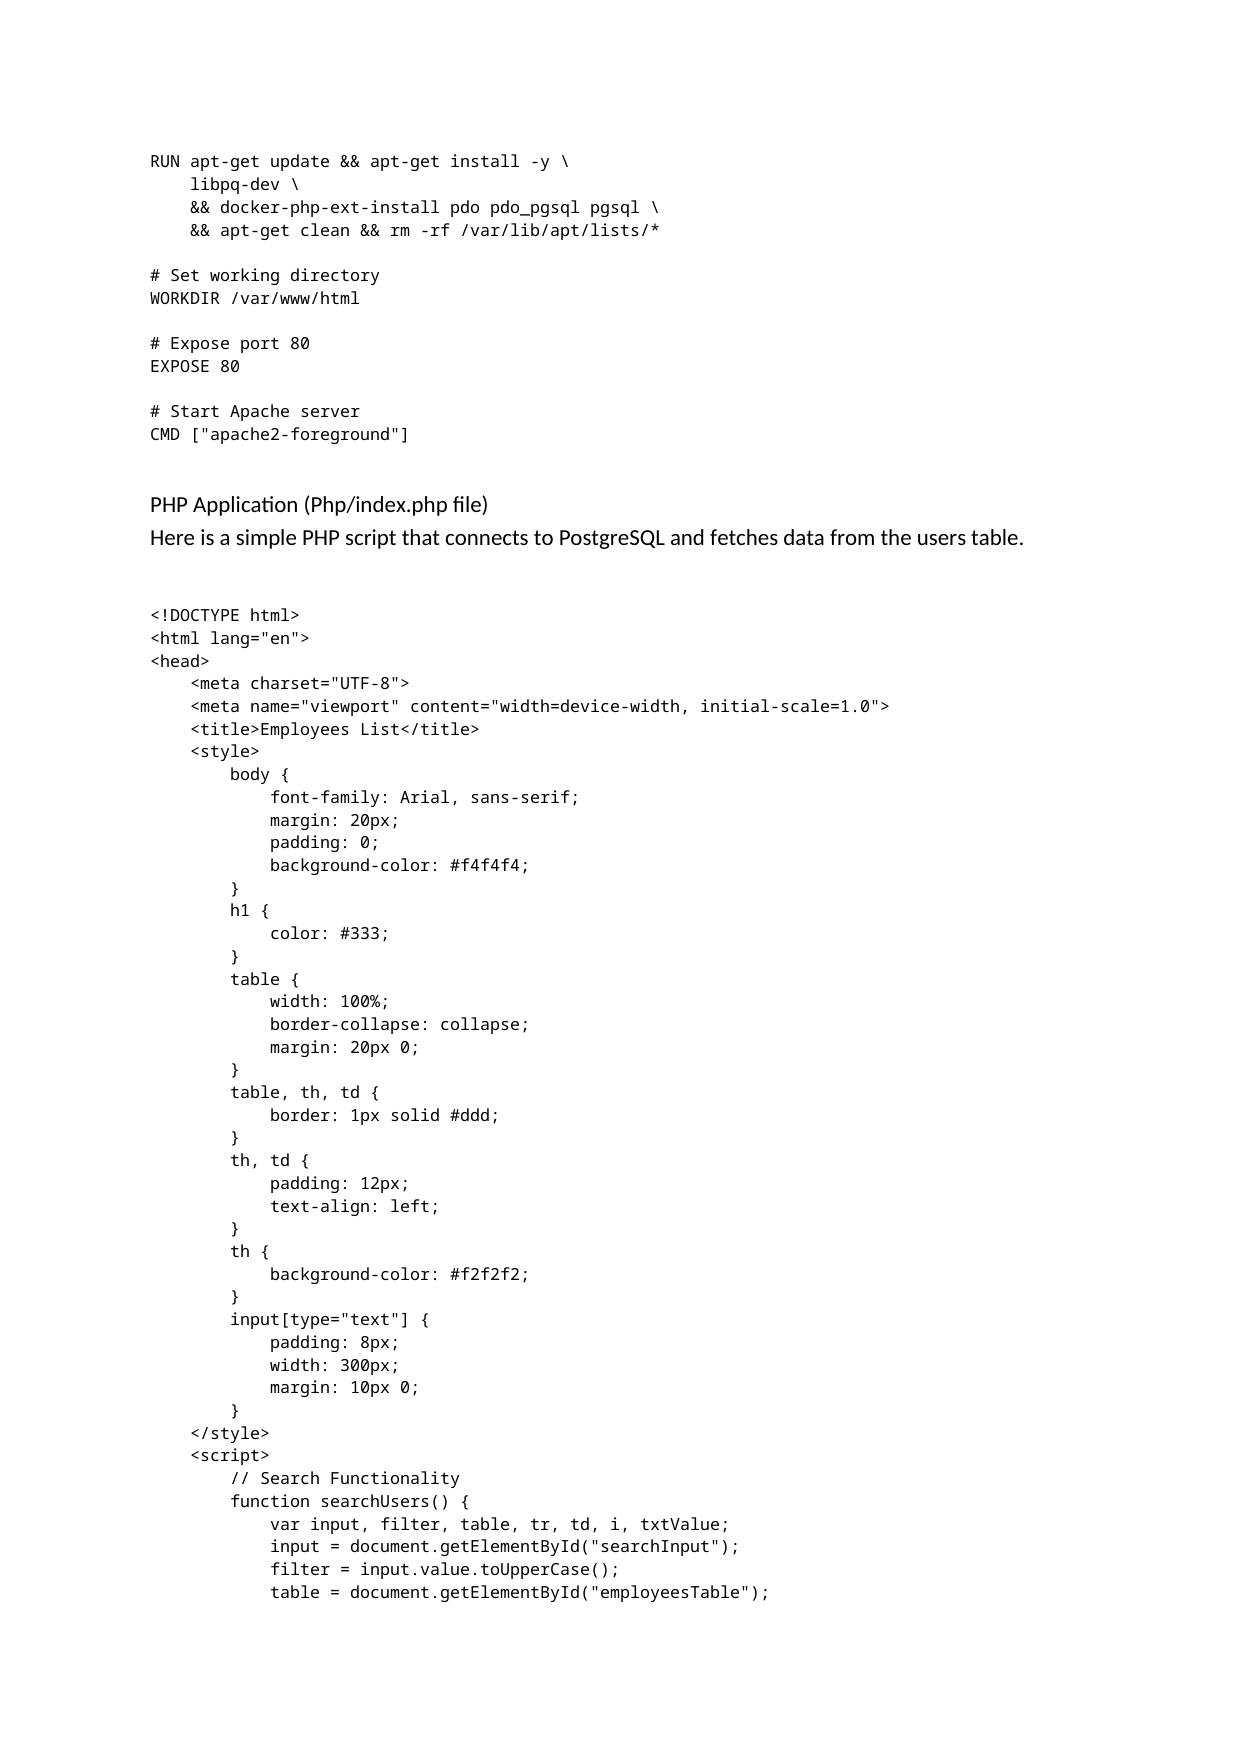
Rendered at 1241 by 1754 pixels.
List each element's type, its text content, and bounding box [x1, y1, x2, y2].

text } [150, 1217, 1090, 1240]
text font-family: Arial, sans-serif; [150, 786, 1090, 808]
text } [150, 876, 1090, 899]
text PHP Application (Php/index.php file) Here is a simple PHP script that connects to PostgreSQL and fetches data from the users table. [150, 491, 1090, 551]
text WORKDIR /var/www/html [150, 286, 1090, 309]
text margin: 10px 0; [150, 1376, 1090, 1399]
text # Set working directory [150, 263, 1090, 286]
text # Expose port 80 [150, 332, 1090, 354]
text <style> [150, 740, 1090, 763]
text </style> [150, 1421, 1090, 1444]
text body { [150, 763, 1090, 786]
text width: 100%; [150, 990, 1090, 1013]
text // Search Functionality [150, 1467, 1090, 1489]
text filter = input.value.toUpperCase(); [150, 1558, 1090, 1580]
text <meta name="viewport" content="width=device-width, initial-scale=1.0"> [150, 695, 1090, 717]
text text-align: left; [150, 1194, 1090, 1217]
text padding: 0; [150, 831, 1090, 854]
text margin: 20px; [150, 808, 1090, 831]
text EXPOSE 80 [150, 354, 1090, 377]
text <!DOCTYPE html> [150, 576, 1090, 627]
text margin: 20px 0; [150, 1035, 1090, 1058]
text th { [150, 1240, 1090, 1262]
text input[type="text"] { [150, 1308, 1090, 1331]
text <head> [150, 649, 1090, 672]
text table, th, td { [150, 1081, 1090, 1103]
text } [150, 1058, 1090, 1081]
text function searchUsers() { [150, 1489, 1090, 1512]
text && docker-php-ext-install pdo pdo_pgsql pgsql \ [150, 195, 1090, 218]
text padding: 8px; [150, 1331, 1090, 1353]
text } [150, 1399, 1090, 1421]
text RUN apt-get update && apt-get install -y \ [150, 150, 1090, 173]
text CMD ["apache2-foreground"] [150, 422, 1090, 445]
text } [150, 944, 1090, 967]
text && apt-get clean && rm -rf /var/lib/apt/lists/* [150, 218, 1090, 241]
text } [150, 1285, 1090, 1308]
text h1 { [150, 899, 1090, 922]
text } [150, 1126, 1090, 1149]
text color: #333; [150, 922, 1090, 944]
text padding: 12px; [150, 1172, 1090, 1194]
text <title>Employees List</title> [150, 717, 1090, 740]
text border: 1px solid #ddd; [150, 1103, 1090, 1126]
text background-color: #f4f4f4; [150, 854, 1090, 876]
text th, td { [150, 1149, 1090, 1172]
text libpq-dev \ [150, 173, 1090, 195]
text table = document.getElementById("employeesTable"); [150, 1580, 1090, 1603]
text border-collapse: collapse; [150, 1013, 1090, 1035]
text <meta charset="UTF-8"> [150, 672, 1090, 695]
text input = document.getElementById("searchInput"); [150, 1535, 1090, 1558]
text width: 300px; [150, 1353, 1090, 1376]
text <script> [150, 1444, 1090, 1467]
text <html lang="en"> [150, 627, 1090, 649]
text var input, filter, table, tr, td, i, txtValue; [150, 1512, 1090, 1535]
text background-color: #f2f2f2; [150, 1262, 1090, 1285]
text table { [150, 967, 1090, 990]
text # Start Apache server [150, 400, 1090, 422]
